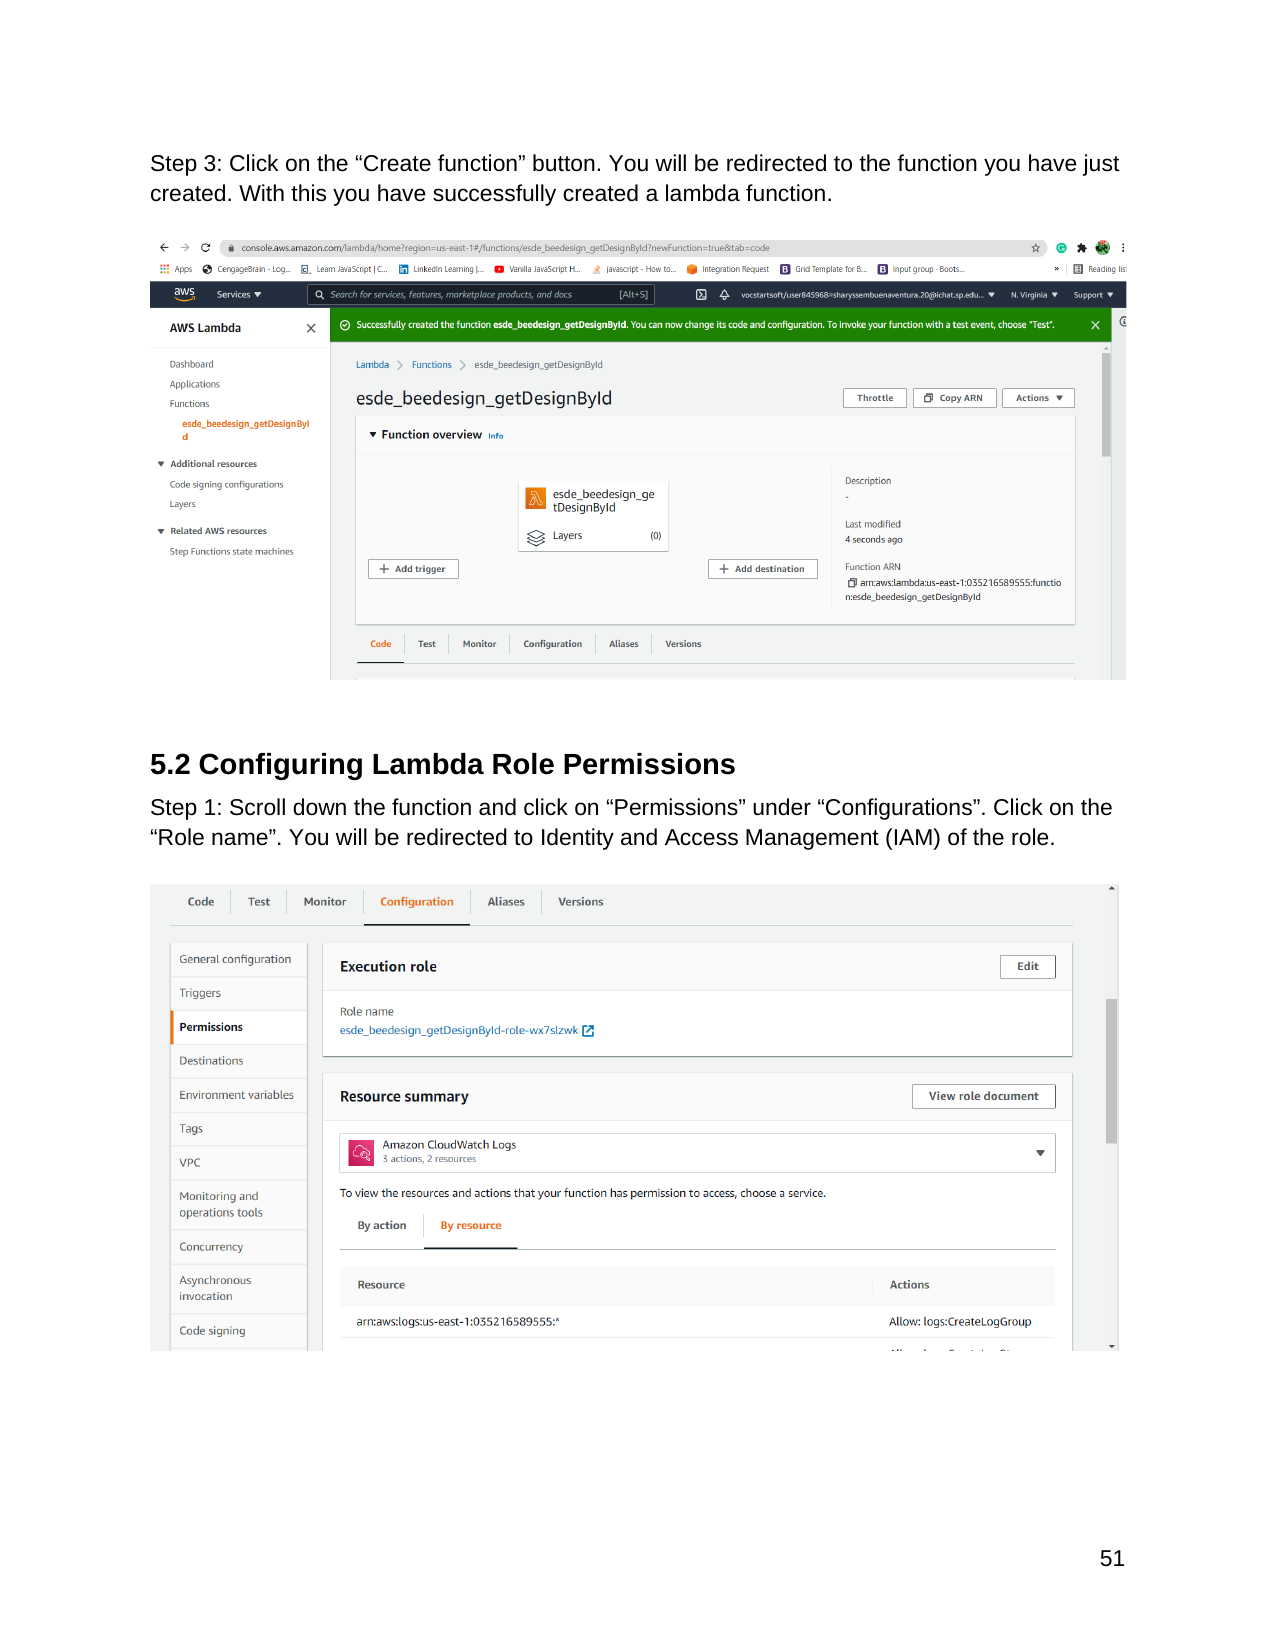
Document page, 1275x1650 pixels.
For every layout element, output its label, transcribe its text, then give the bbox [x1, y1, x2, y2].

text Step 3: Click on the “Create function” button. You will be redirected to the function you have just created. With this you have successfully created a lambda function. [150, 150, 1125, 207]
picture [150, 884, 1125, 1351]
picture [150, 240, 1127, 680]
text Step 1: Scroll down the function and click on “Permissions” under “Configurations”. Click on the “Role name”. You will be redirected to Identity and Access Management (IAM) of the role. [150, 794, 1125, 850]
subtitle 5.2 Configuring Lambda Role Permissions [150, 747, 1125, 780]
